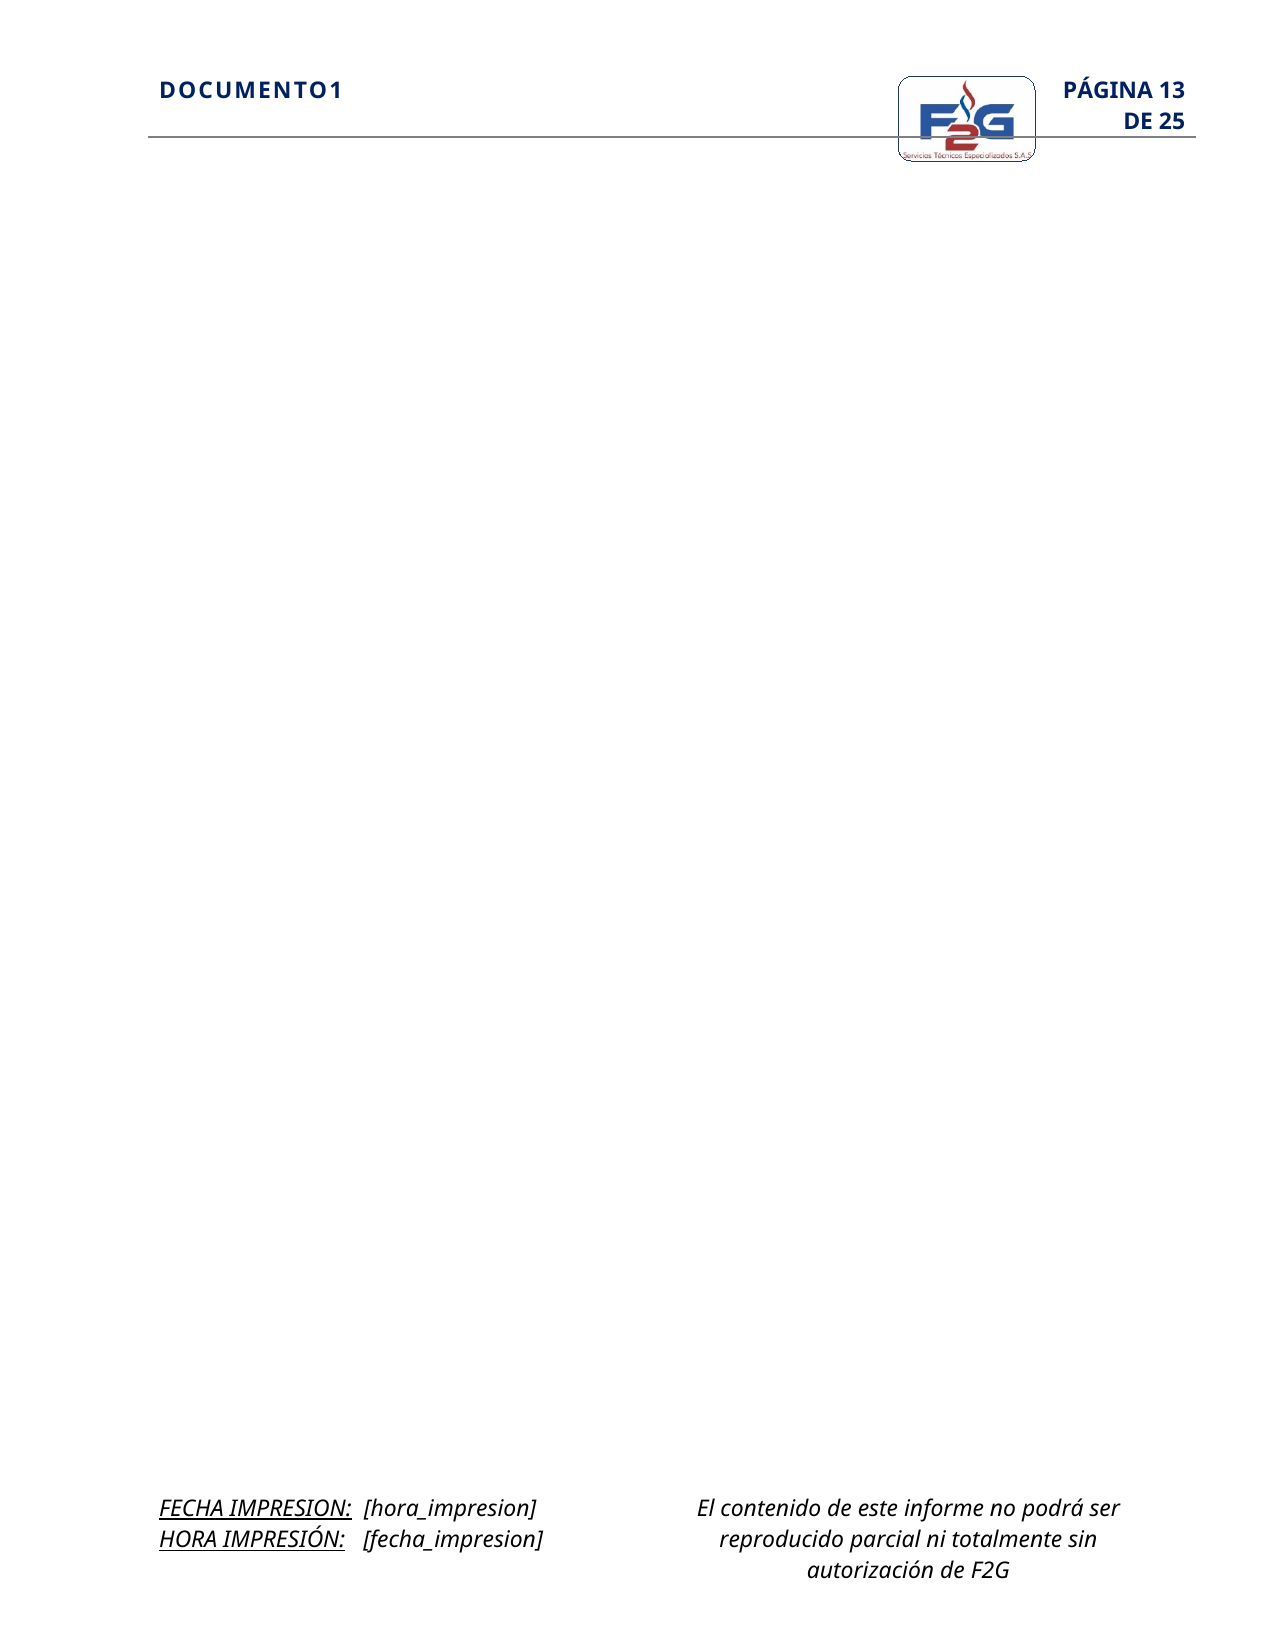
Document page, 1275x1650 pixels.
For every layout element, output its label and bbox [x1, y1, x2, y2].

picture [899, 138, 1035, 161]
picture [898, 76, 1036, 136]
